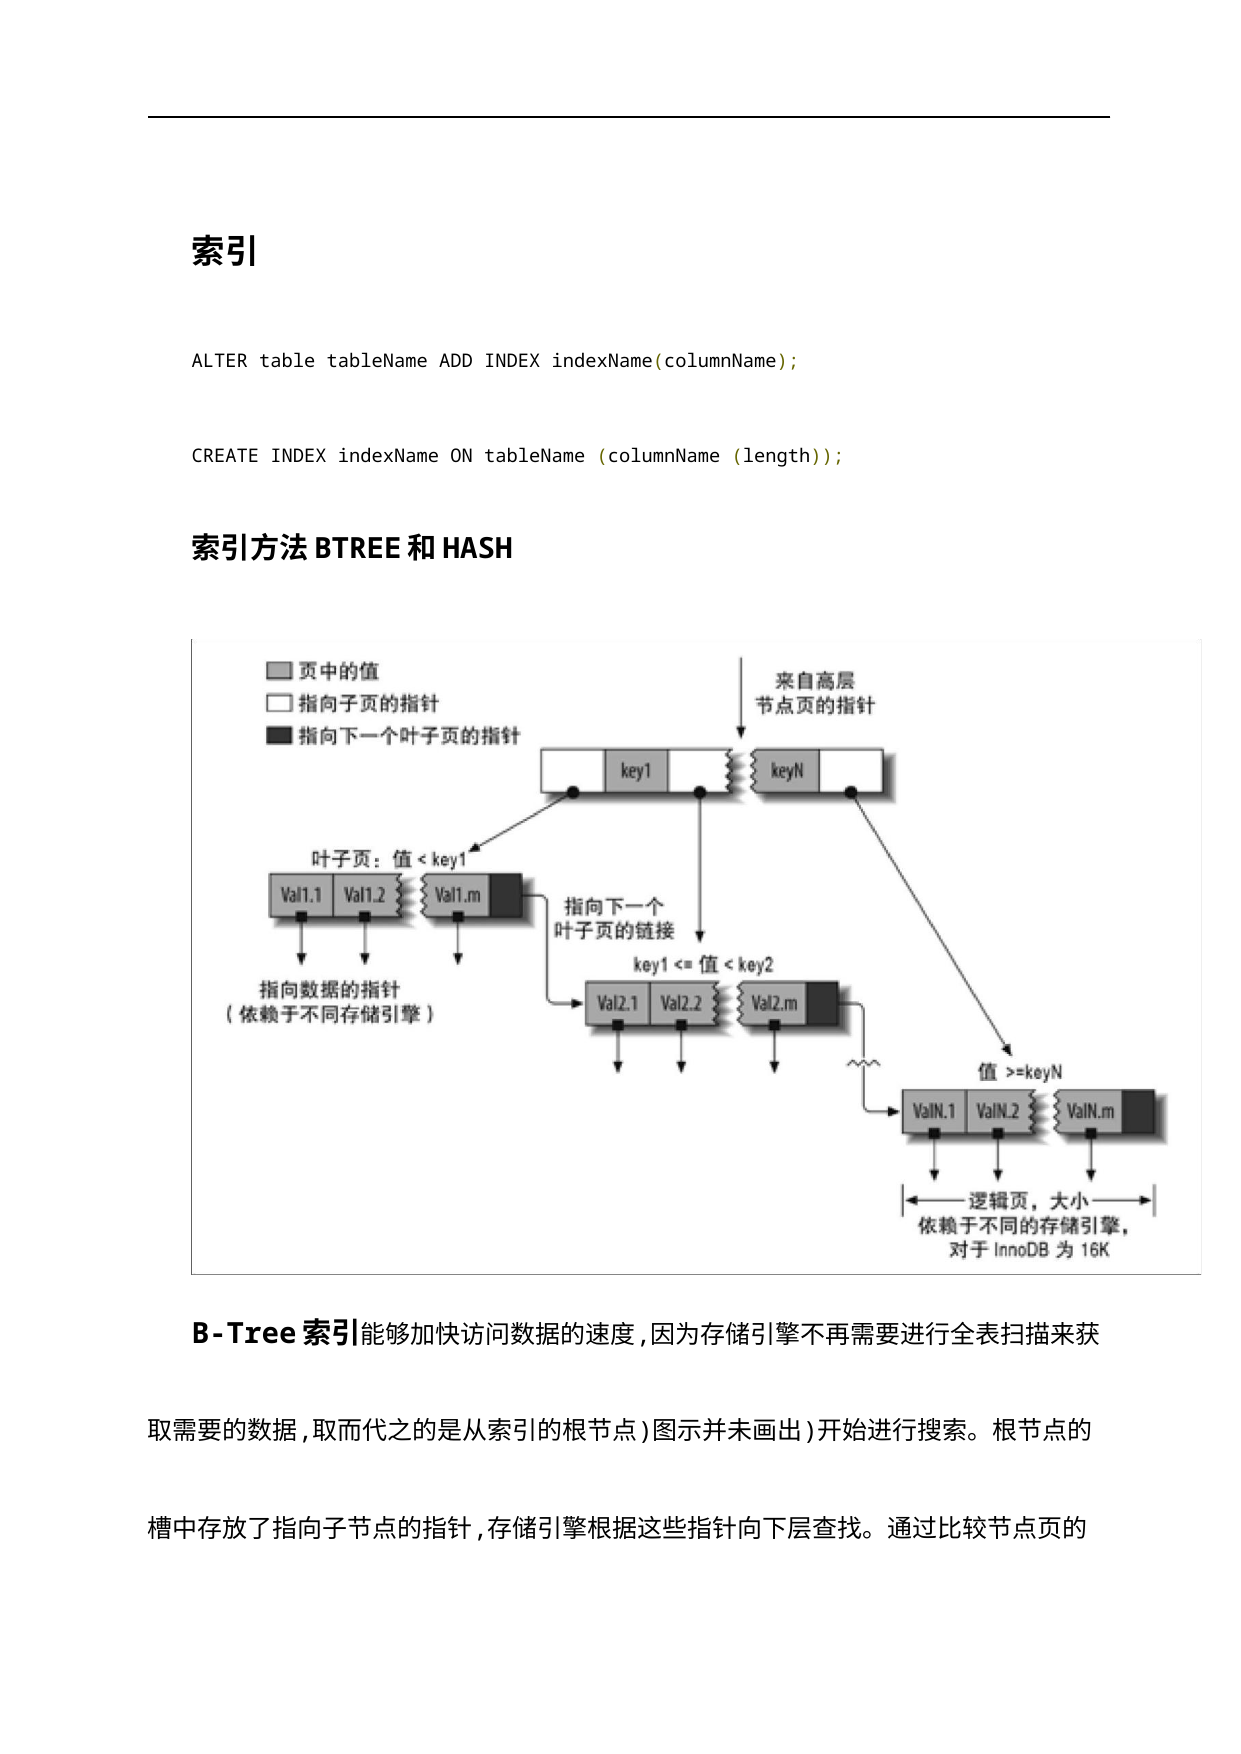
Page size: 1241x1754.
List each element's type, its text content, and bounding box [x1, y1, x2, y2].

text CREATE INDEX indexName ON tableName (columnName (length)); [148, 439, 1110, 471]
text ALTER table tableName ADD INDEX indexName(columnName); [148, 344, 1110, 376]
picture [191, 639, 1202, 1275]
subtitle 索引 [148, 217, 1110, 282]
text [148, 1299, 1110, 1559]
subtitle 索引方法BTREE和HASH [148, 513, 1110, 578]
